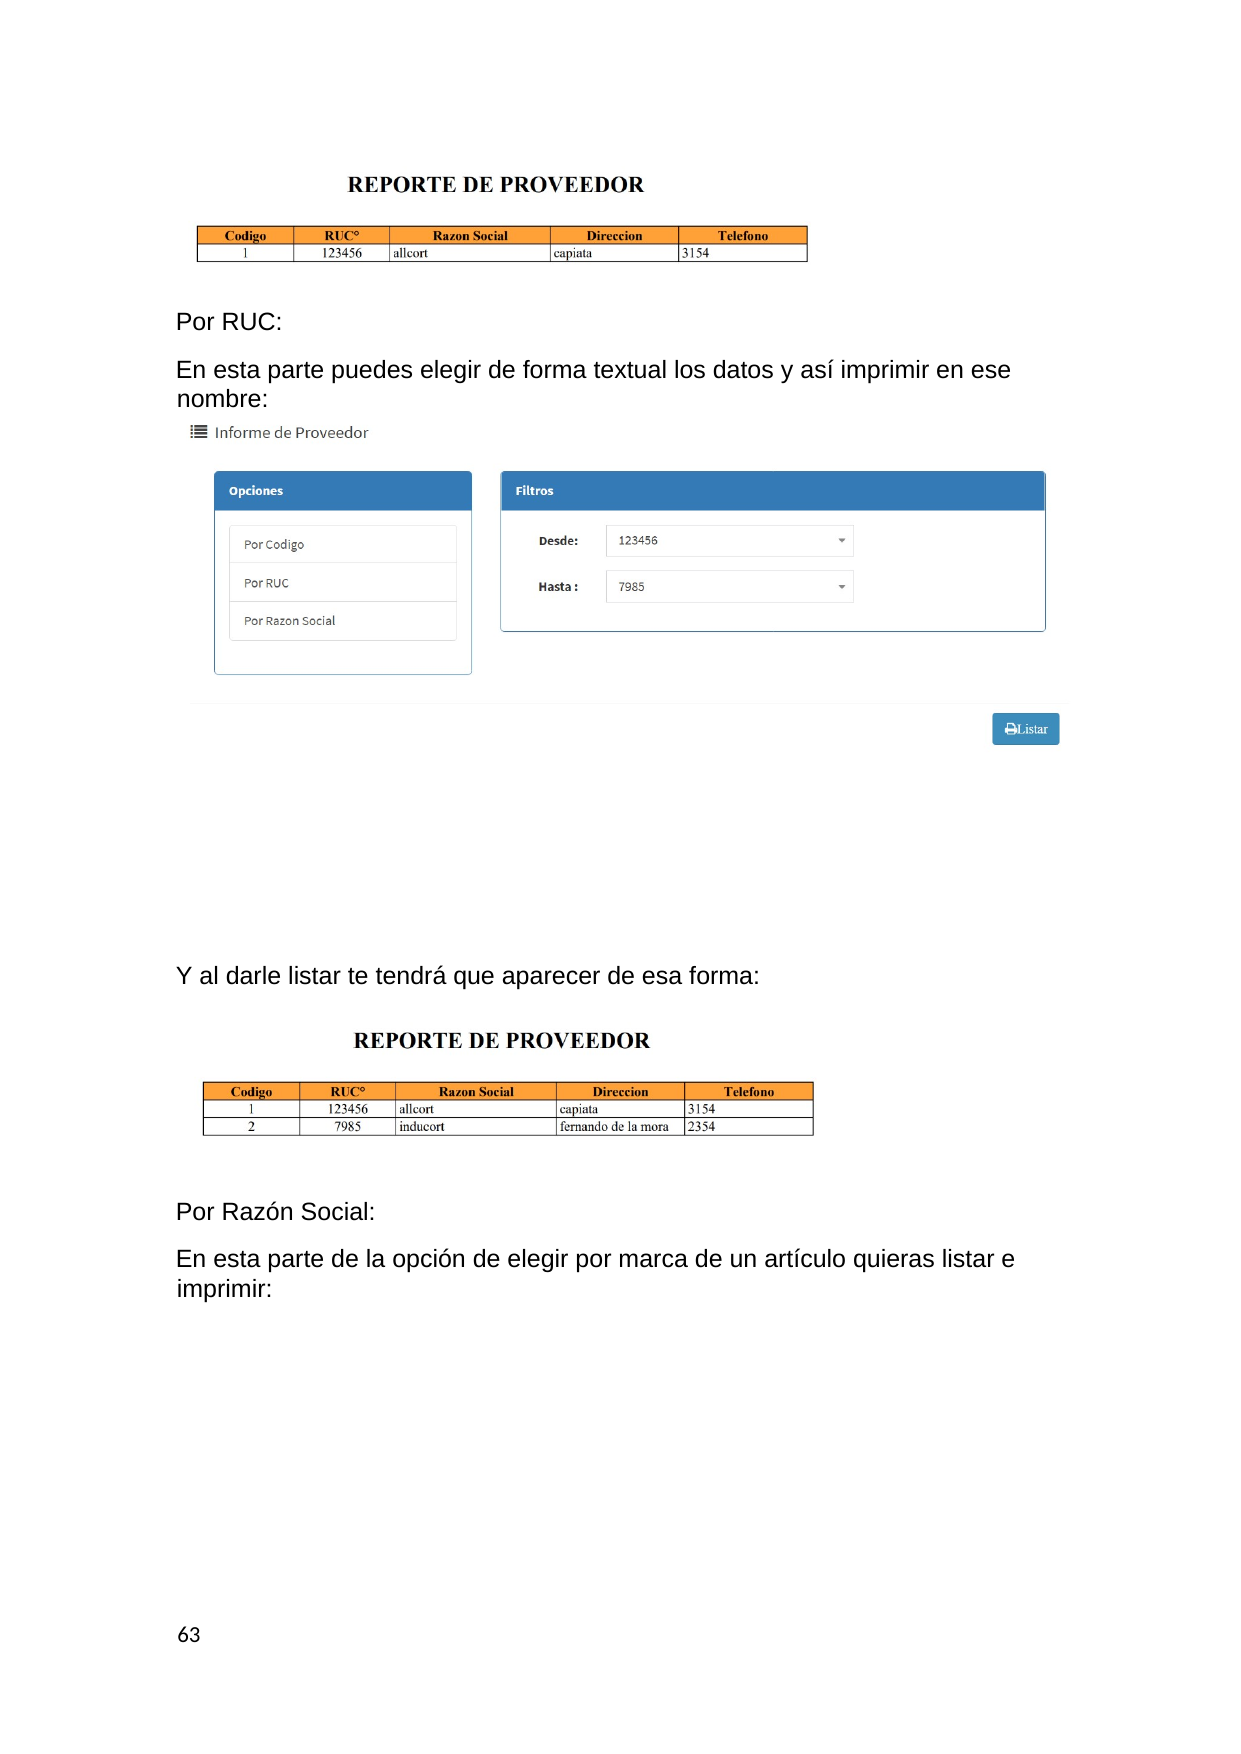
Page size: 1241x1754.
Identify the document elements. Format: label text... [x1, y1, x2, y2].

text En esta parte de la opción de elegir por marca de un artículo quieras listar e imprimir: [176, 1244, 1064, 1302]
text Y al darle listar te tendrá que aparecer de esa forma: [176, 961, 1064, 989]
text Por Razón Social: [176, 1197, 1064, 1226]
text En esta parte puedes elegir de forma textual los datos y así imprimir en ese nombre: [176, 354, 1064, 413]
text Por RUC: [176, 307, 1064, 336]
picture [177, 147, 825, 306]
picture [185, 415, 1072, 756]
picture [177, 1006, 828, 1184]
